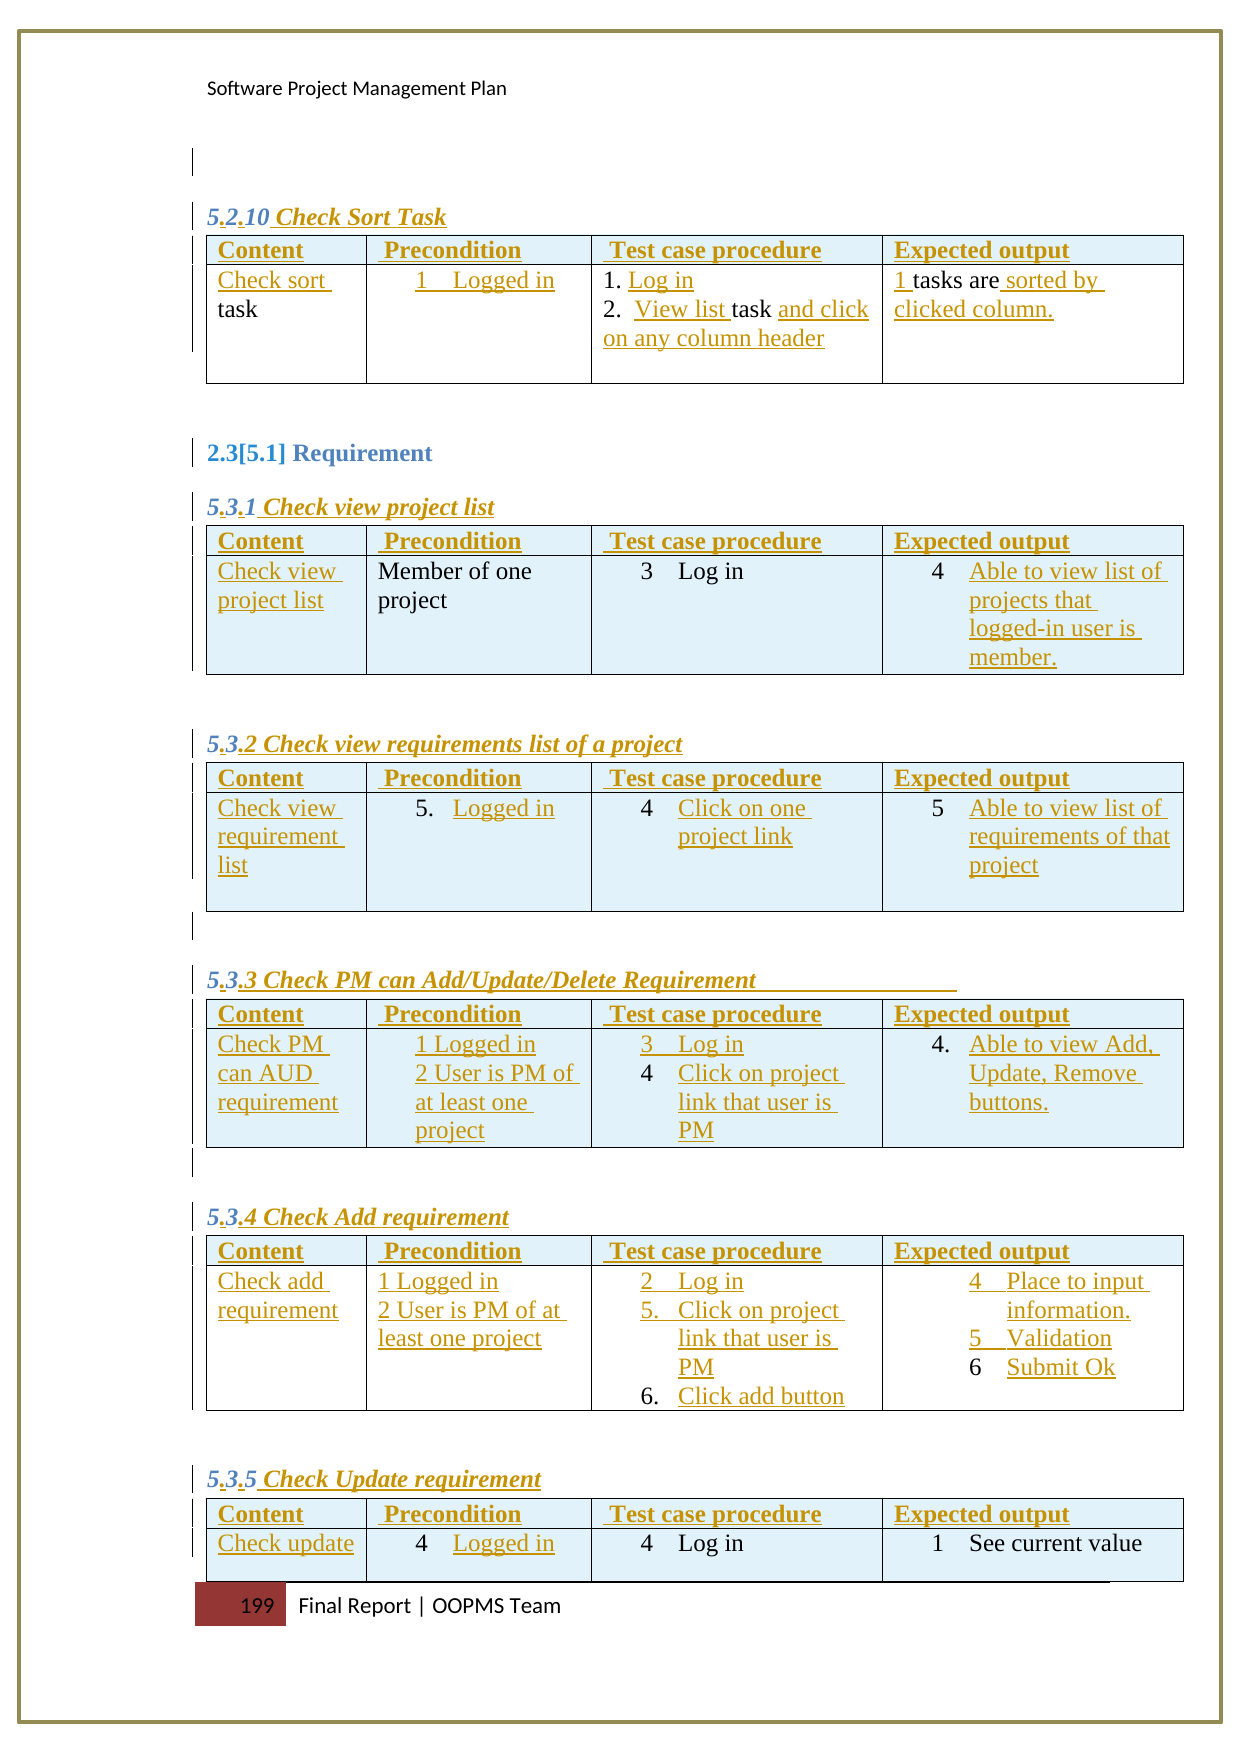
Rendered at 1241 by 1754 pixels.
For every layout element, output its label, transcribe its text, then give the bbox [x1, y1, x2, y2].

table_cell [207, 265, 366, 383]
subtitle 535 [207, 1464, 1122, 1493]
subtitle 53 [207, 1202, 1122, 1231]
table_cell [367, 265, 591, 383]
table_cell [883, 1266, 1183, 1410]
subtitle Requirement [207, 438, 1122, 467]
subtitle 53 [207, 965, 1122, 994]
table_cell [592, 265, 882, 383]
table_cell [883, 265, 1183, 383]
subtitle 531 [207, 492, 1122, 521]
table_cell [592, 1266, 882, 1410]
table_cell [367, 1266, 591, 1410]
subtitle 5210 [207, 202, 1122, 230]
subtitle 53 [207, 729, 1122, 757]
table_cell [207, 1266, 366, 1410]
